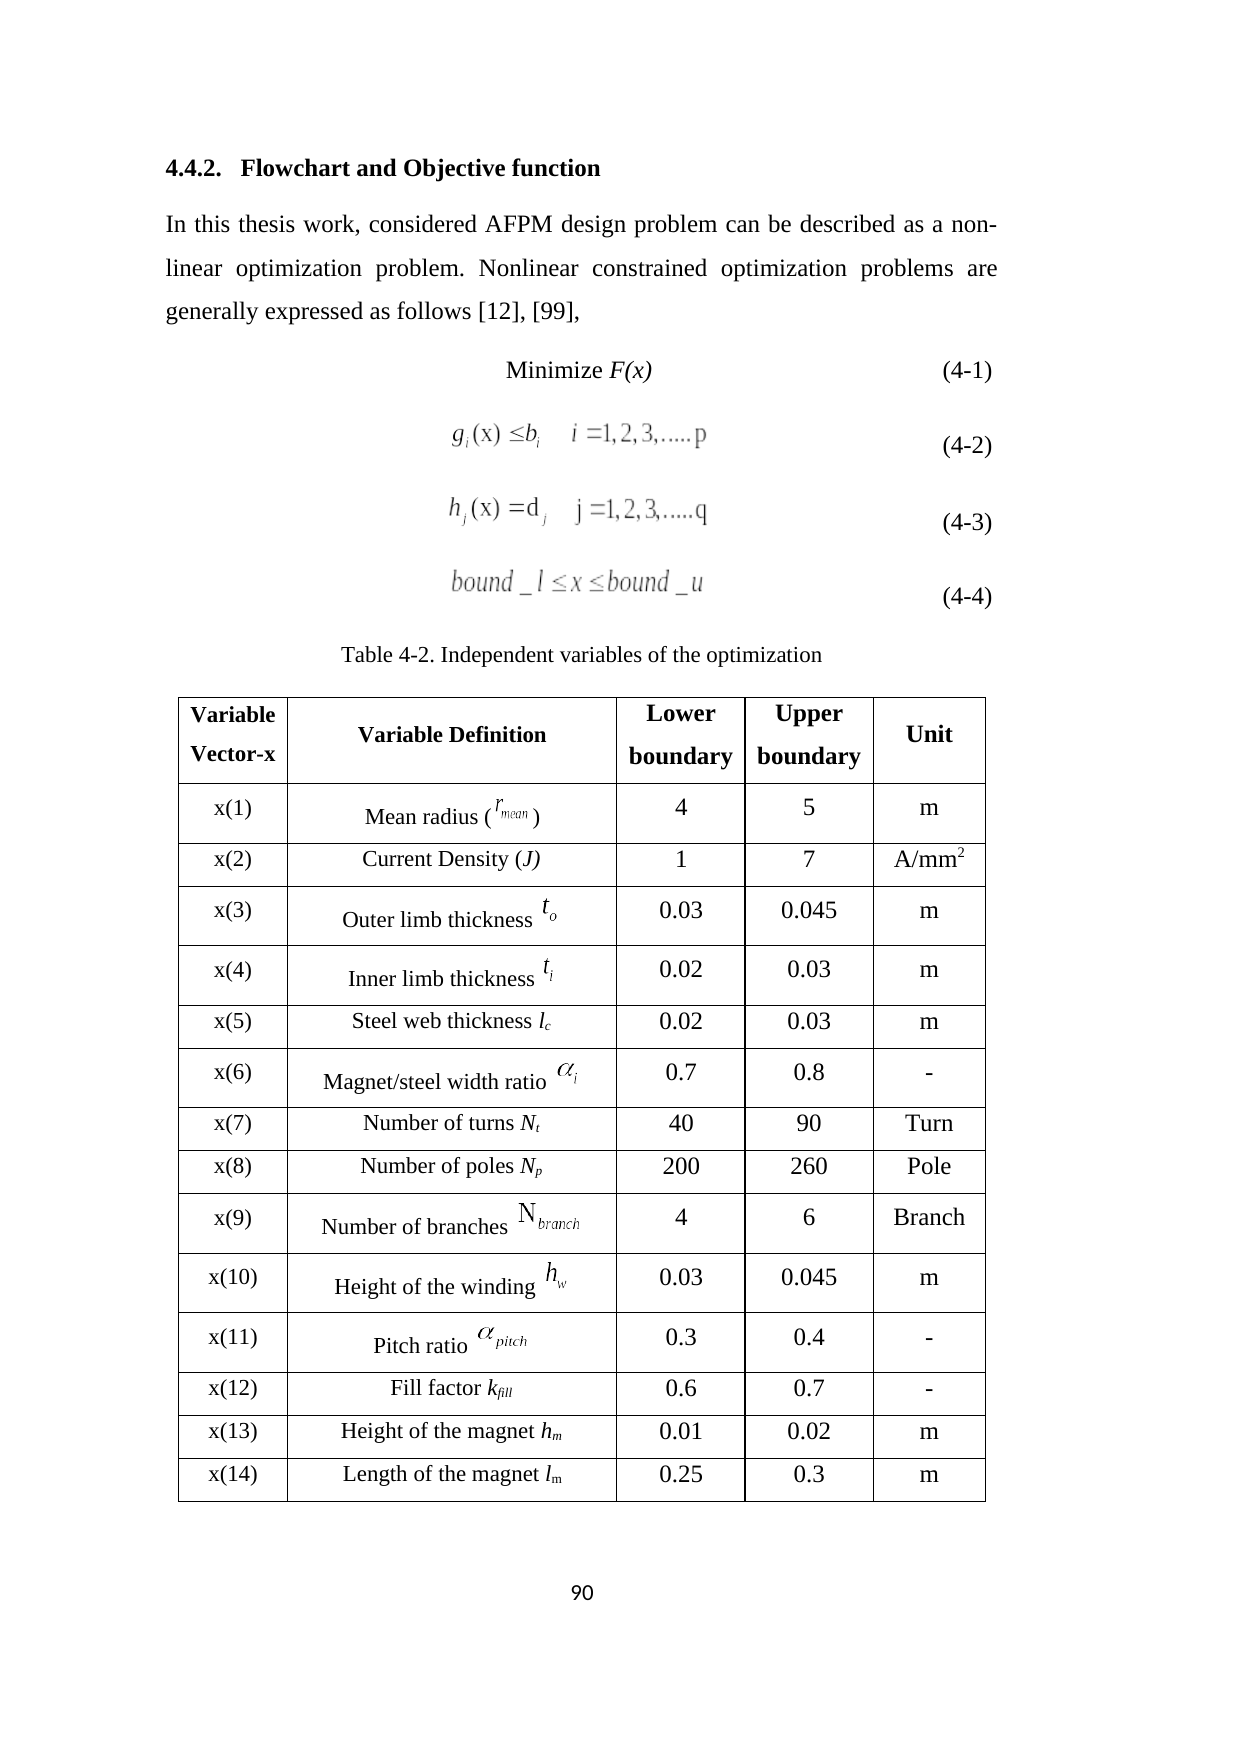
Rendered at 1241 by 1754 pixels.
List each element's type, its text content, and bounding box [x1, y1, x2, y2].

table_cell 0.7 [617, 1049, 744, 1107]
table_cell 0.6 [617, 1373, 744, 1415]
table_cell Fill factor kfill [288, 1373, 616, 1415]
table_cell 0.03 [617, 1254, 744, 1312]
table_cell x(12) [179, 1373, 287, 1415]
table_header Variable Vector-x [179, 698, 287, 783]
table_cell 200 [617, 1151, 744, 1193]
table_cell m [874, 1459, 985, 1501]
table_cell x(14) [179, 1459, 287, 1501]
table_cell 0.3 [746, 1459, 873, 1501]
table_cell x(3) [179, 887, 287, 945]
text (4-2) [165, 415, 998, 459]
table_cell 7 [746, 844, 873, 886]
table_cell Height of the magnet hm [288, 1416, 616, 1458]
table_cell Current Density (J) [288, 844, 616, 886]
table_cell m [874, 887, 985, 945]
table_cell Number of turns Nt [288, 1108, 616, 1150]
table_cell 0.8 [746, 1049, 873, 1107]
table_cell x(9) [179, 1194, 287, 1253]
table_cell x(5) [179, 1006, 287, 1048]
table_cell Pole [874, 1151, 985, 1193]
table_cell x(13) [179, 1416, 287, 1458]
table_cell 5 [746, 784, 873, 843]
table_cell - [874, 1049, 985, 1107]
table_cell - [874, 1313, 985, 1372]
table_cell 0.4 [746, 1313, 873, 1372]
table_cell x(4) [179, 946, 287, 1005]
table_cell 0.045 [746, 1254, 873, 1312]
text In this thesis work, considered AFPM design problem can be described as a non-linear optimization problem. Nonlinear constrained optimization problems are generally expressed as follows [12], [99], [165, 209, 998, 324]
table_cell x(1) [179, 784, 287, 843]
table_cell 0.03 [746, 1006, 873, 1048]
table_cell Number of poles Np [288, 1151, 616, 1193]
table_cell 0.02 [617, 1006, 744, 1048]
table_cell 260 [746, 1151, 873, 1193]
table_cell 90 [746, 1108, 873, 1150]
text (4-4) [165, 567, 998, 610]
table_cell 0.25 [617, 1459, 744, 1501]
table_cell 4 [617, 1194, 744, 1253]
table_cell x(11) [179, 1313, 287, 1372]
table_cell x(7) [179, 1108, 287, 1150]
subtitle Flowchart and Objective function [165, 153, 998, 182]
table_cell - [874, 1373, 985, 1415]
table_cell 0.02 [746, 1416, 873, 1458]
text (4-3) [165, 490, 998, 536]
table_cell x(10) [179, 1254, 287, 1312]
table_cell m [874, 1416, 985, 1458]
table_cell x(8) [179, 1151, 287, 1193]
table_cell m [874, 946, 985, 1005]
table_cell Steel web thickness lc [288, 1006, 616, 1048]
table_cell Number of branches [288, 1194, 616, 1253]
table_cell x(2) [179, 844, 287, 886]
text Minimize F(x) (4-1) [165, 356, 998, 384]
table_cell 1 [617, 844, 744, 886]
table_header Lower boundary [617, 698, 744, 783]
table_cell Outer limb thickness [288, 887, 616, 945]
table_cell Height of the winding [288, 1254, 616, 1312]
table_cell x(6) [179, 1049, 287, 1107]
table_cell Inner limb thickness [288, 946, 616, 1005]
table_cell 0.02 [617, 946, 744, 1005]
table_cell m [874, 784, 985, 843]
table_cell m [874, 1006, 985, 1048]
table_cell Length of the magnet lm [288, 1459, 616, 1501]
table_cell Turn [874, 1108, 985, 1150]
table_cell Branch [874, 1194, 985, 1253]
table_cell 0.045 [746, 887, 873, 945]
table_cell A/mm2 [874, 844, 985, 886]
table_cell 0.7 [746, 1373, 873, 1415]
table_cell Pitch ratio [288, 1313, 616, 1372]
table_cell Magnet/steel width ratio [288, 1049, 616, 1107]
table_cell m [874, 1254, 985, 1312]
table_header Variable Definition [288, 698, 616, 783]
table_cell 40 [617, 1108, 744, 1150]
table_cell 0.03 [746, 946, 873, 1005]
table_cell 0.01 [617, 1416, 744, 1458]
table_header Upper boundary [746, 698, 873, 783]
table_cell 6 [746, 1194, 873, 1253]
table_cell Mean radius () [288, 784, 616, 843]
text Table 4-2. Independent variables of the optimization [165, 641, 998, 667]
table_cell 0.3 [617, 1313, 744, 1372]
table_cell 4 [617, 784, 744, 843]
table_header Unit [874, 698, 985, 783]
table_cell 0.03 [617, 887, 744, 945]
